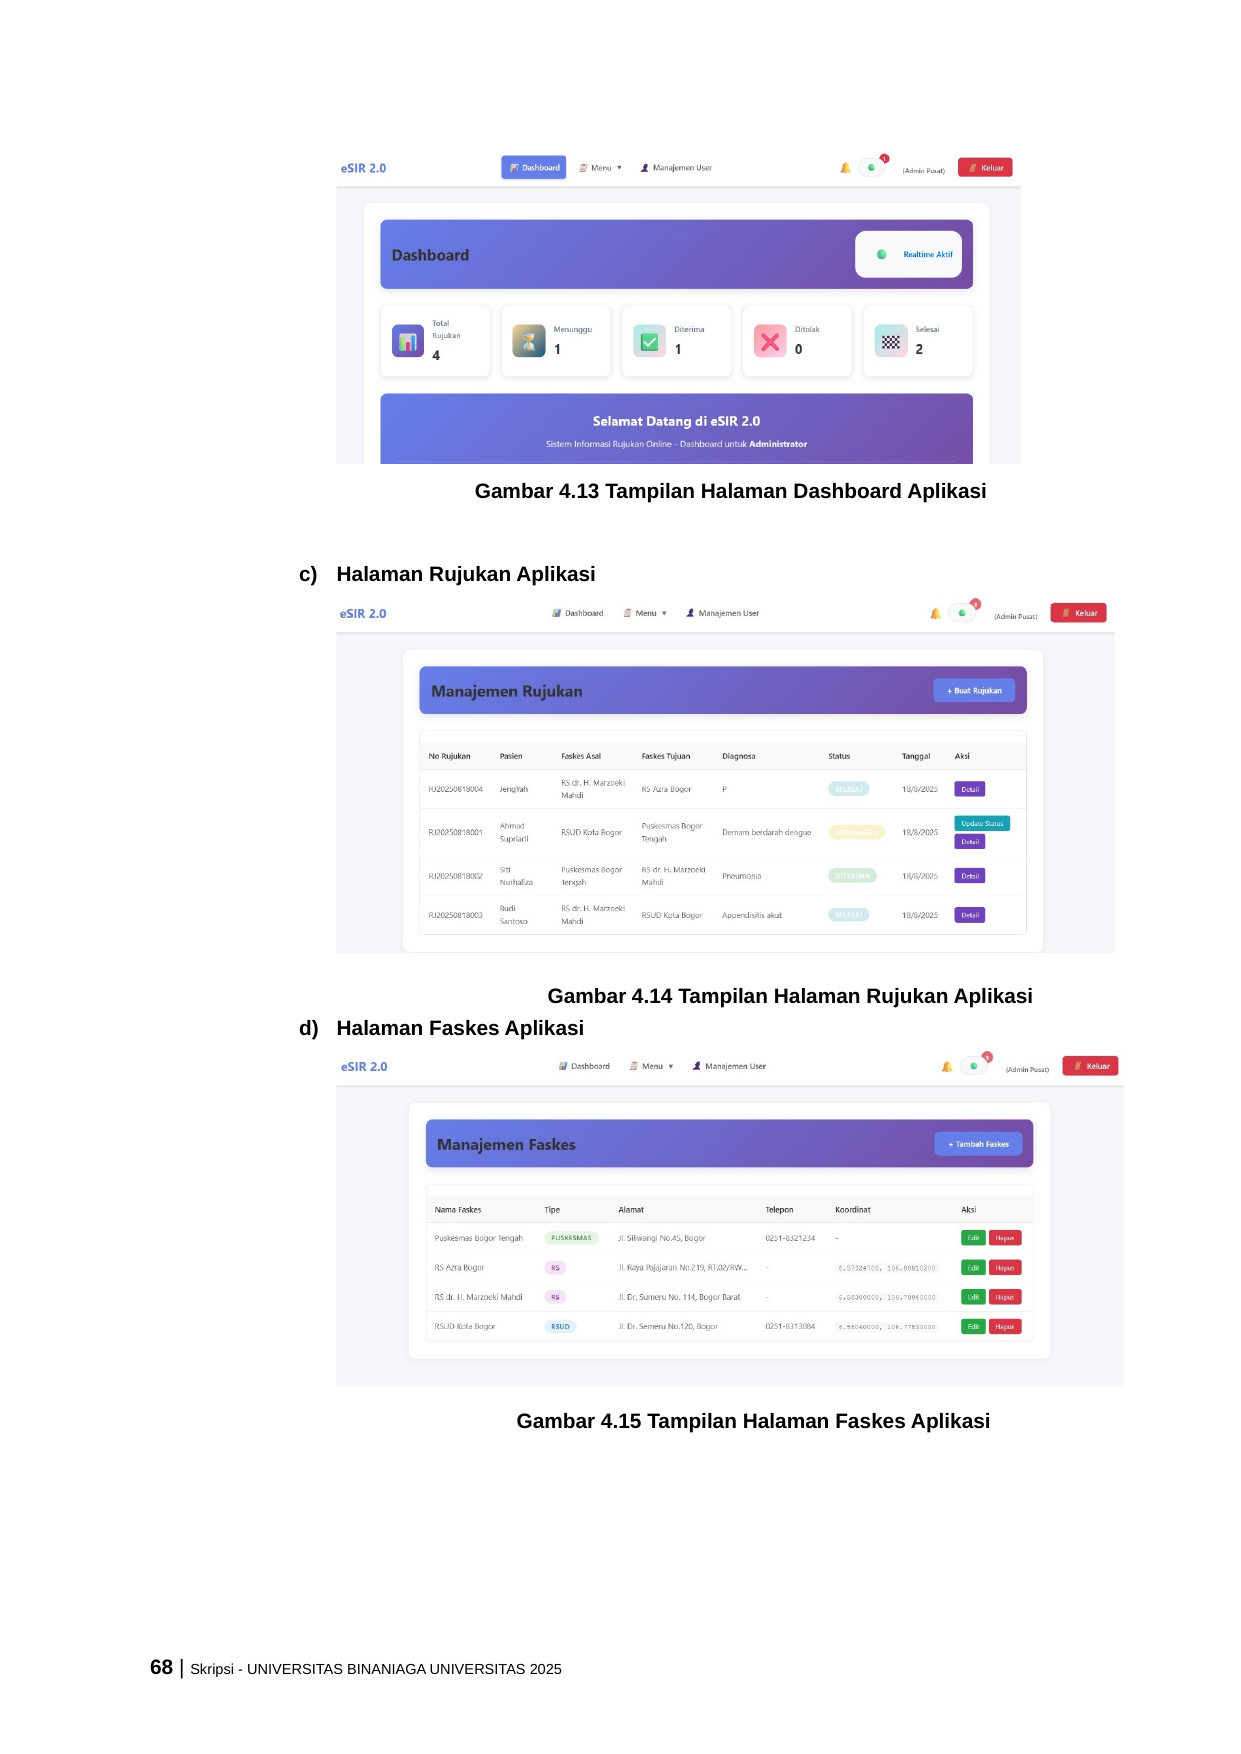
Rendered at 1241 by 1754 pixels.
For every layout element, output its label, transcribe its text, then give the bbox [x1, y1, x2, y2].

picture [336, 1051, 1124, 1386]
subtitle Gambar 4.15 Tampilan Halaman Faskes Aplikasi [225, 1409, 1090, 1433]
picture [336, 150, 1021, 464]
picture [336, 598, 1115, 953]
list Halaman Rujukan Aplikasi [299, 562, 1090, 586]
subtitle Gambar 4.13 Tampilan Halaman Dashboard Aplikasi [372, 479, 1090, 503]
subtitle Gambar 4.14 Tampilan Halaman Rujukan Aplikasi [225, 984, 1090, 1008]
list Halaman Faskes Aplikasi [299, 1016, 1090, 1040]
